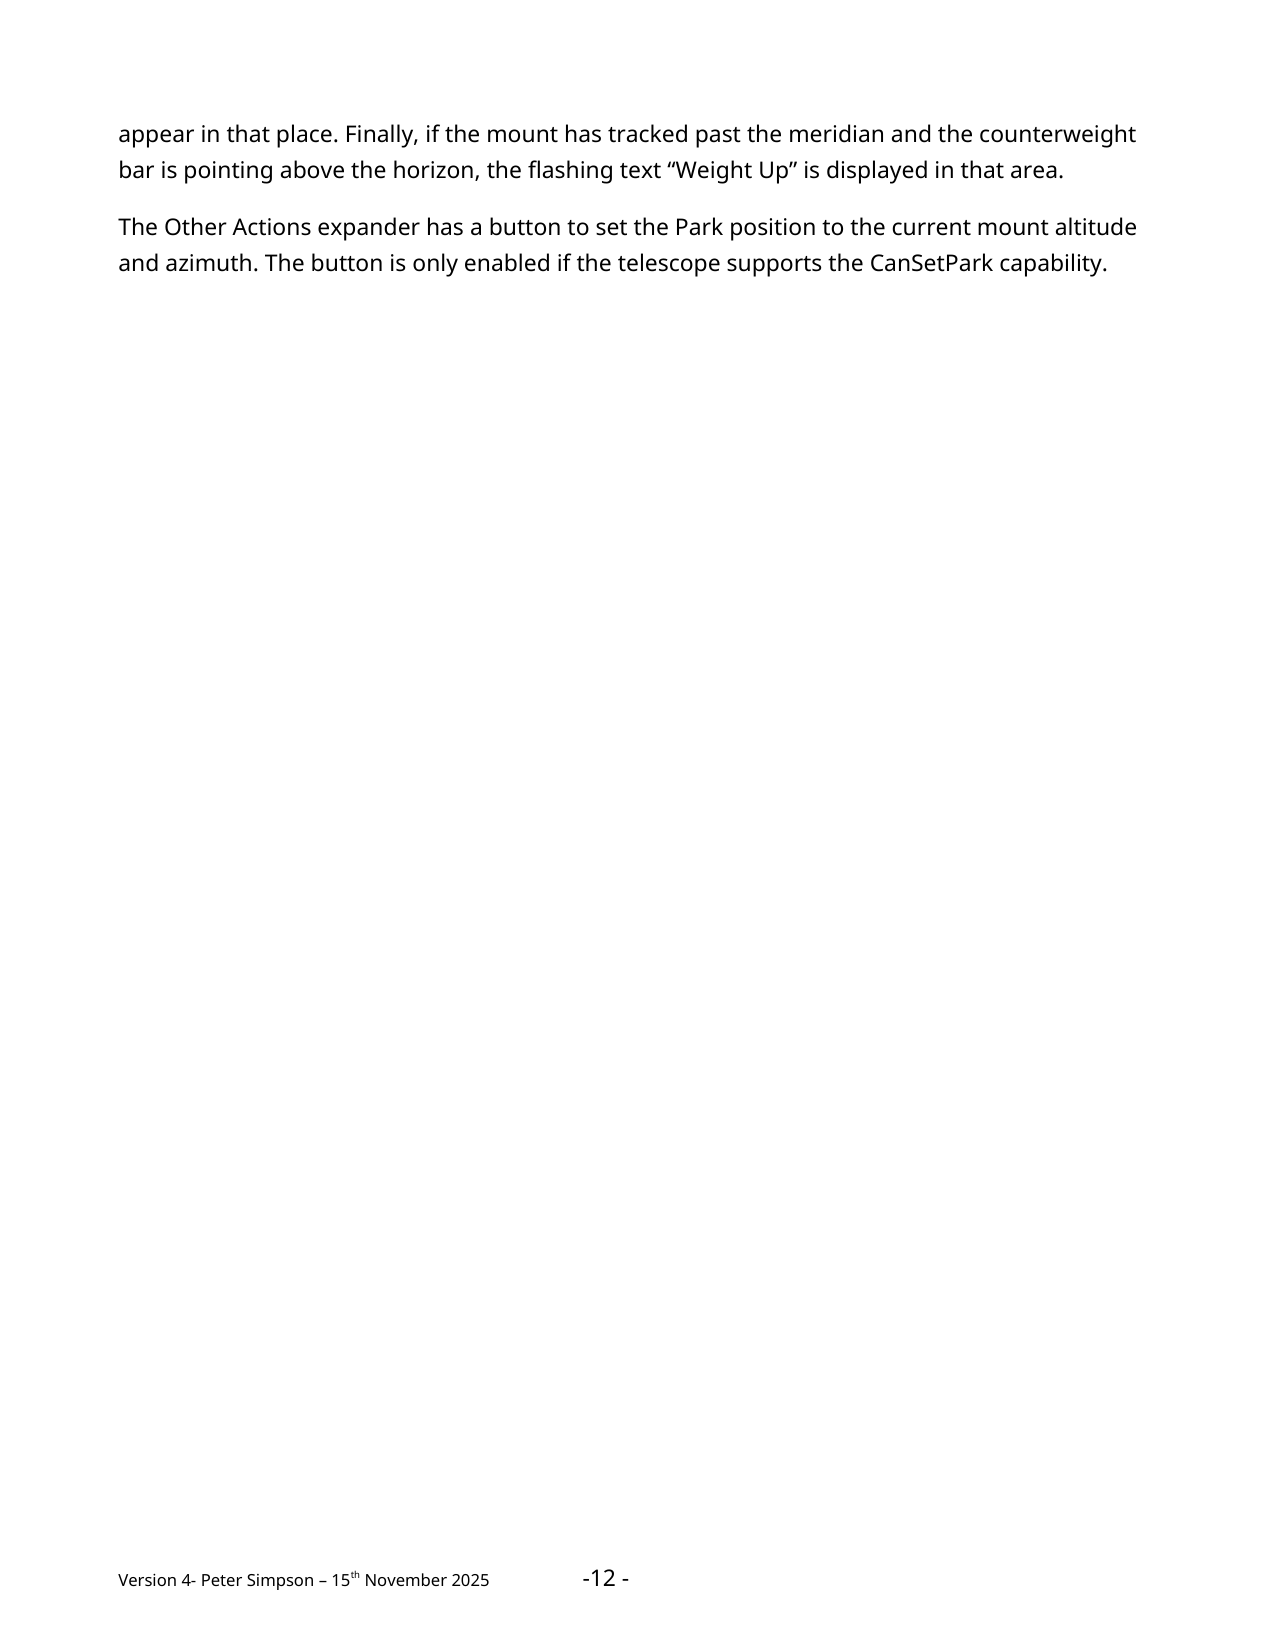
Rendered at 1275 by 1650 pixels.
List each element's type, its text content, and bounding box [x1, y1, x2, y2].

text The Other Actions expander has a button to set the Park position to the current mount altitude and azimuth. The button is only enabled if the telescope supports the CanSetPark capability. [118, 211, 1157, 278]
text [118, 118, 1157, 185]
